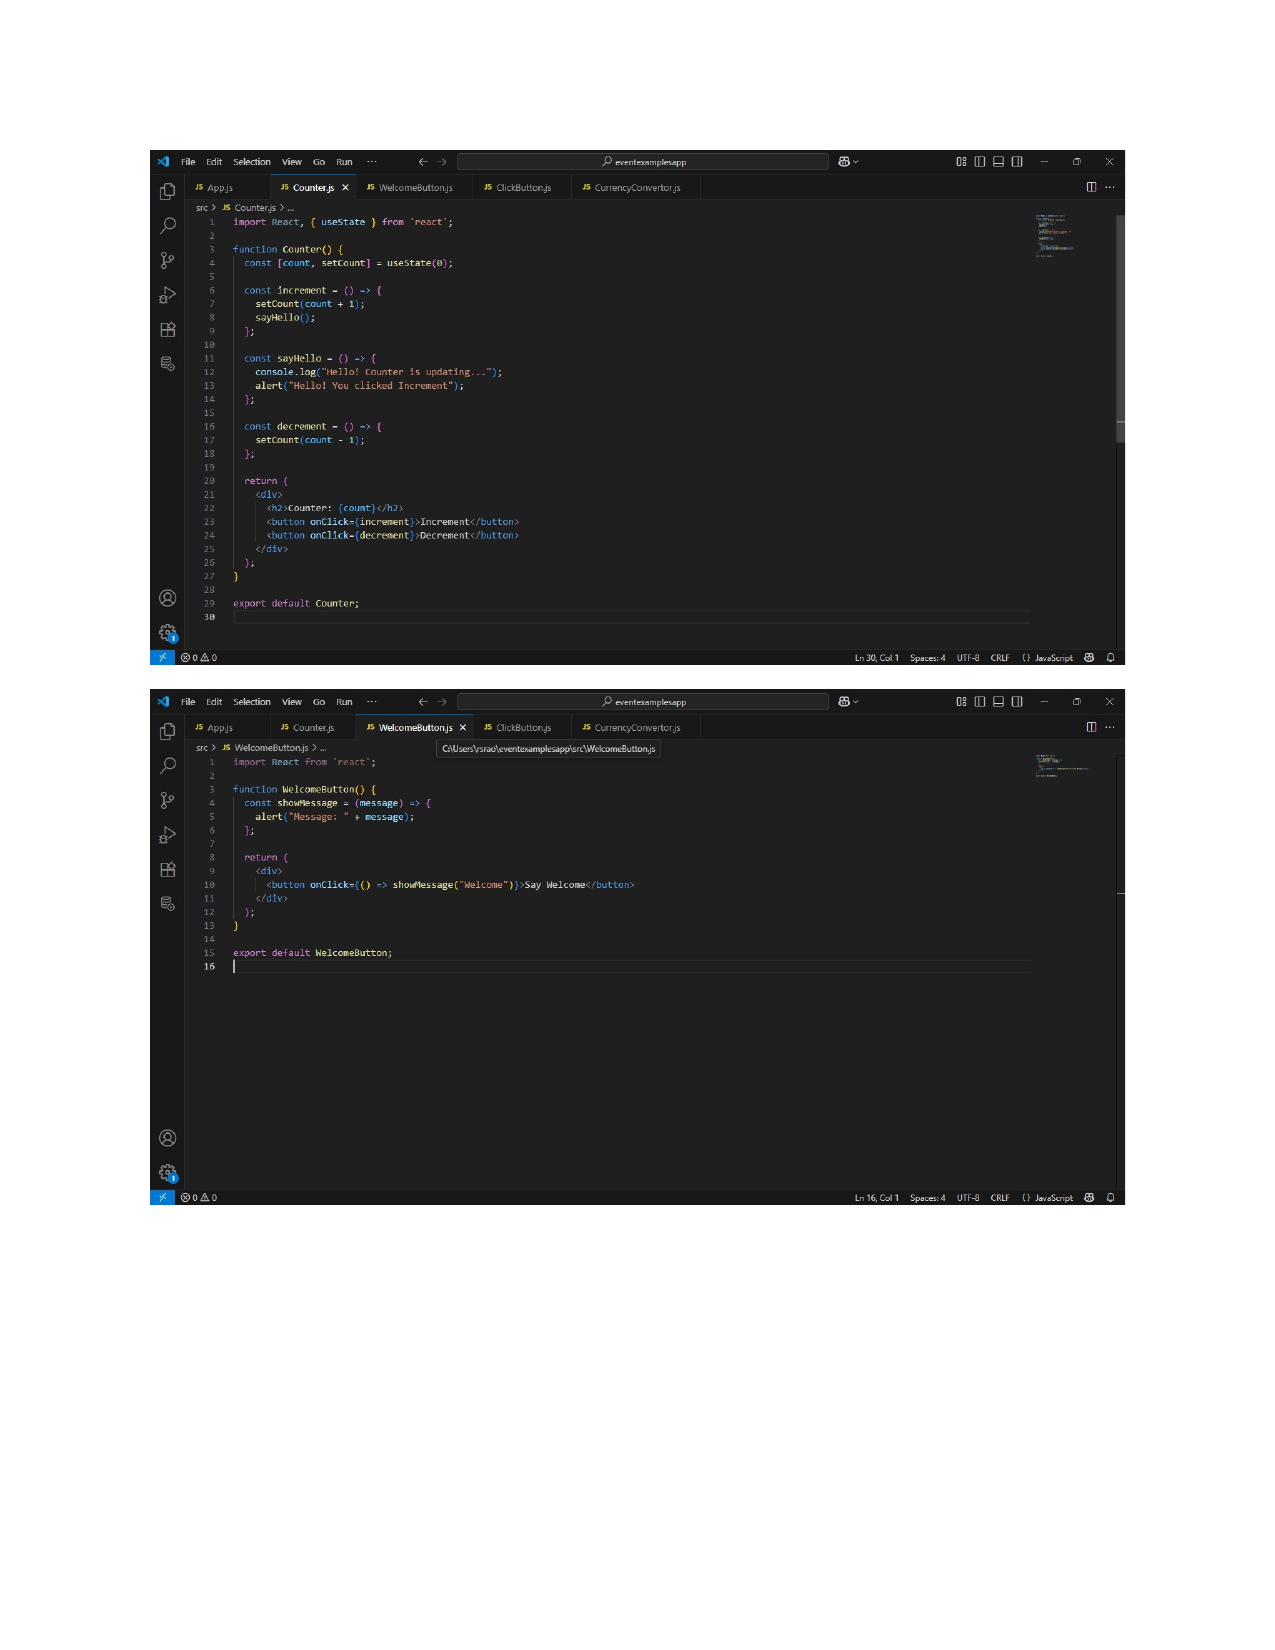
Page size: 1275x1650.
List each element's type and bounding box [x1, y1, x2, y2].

picture [150, 689, 1125, 1205]
picture [150, 150, 1125, 665]
